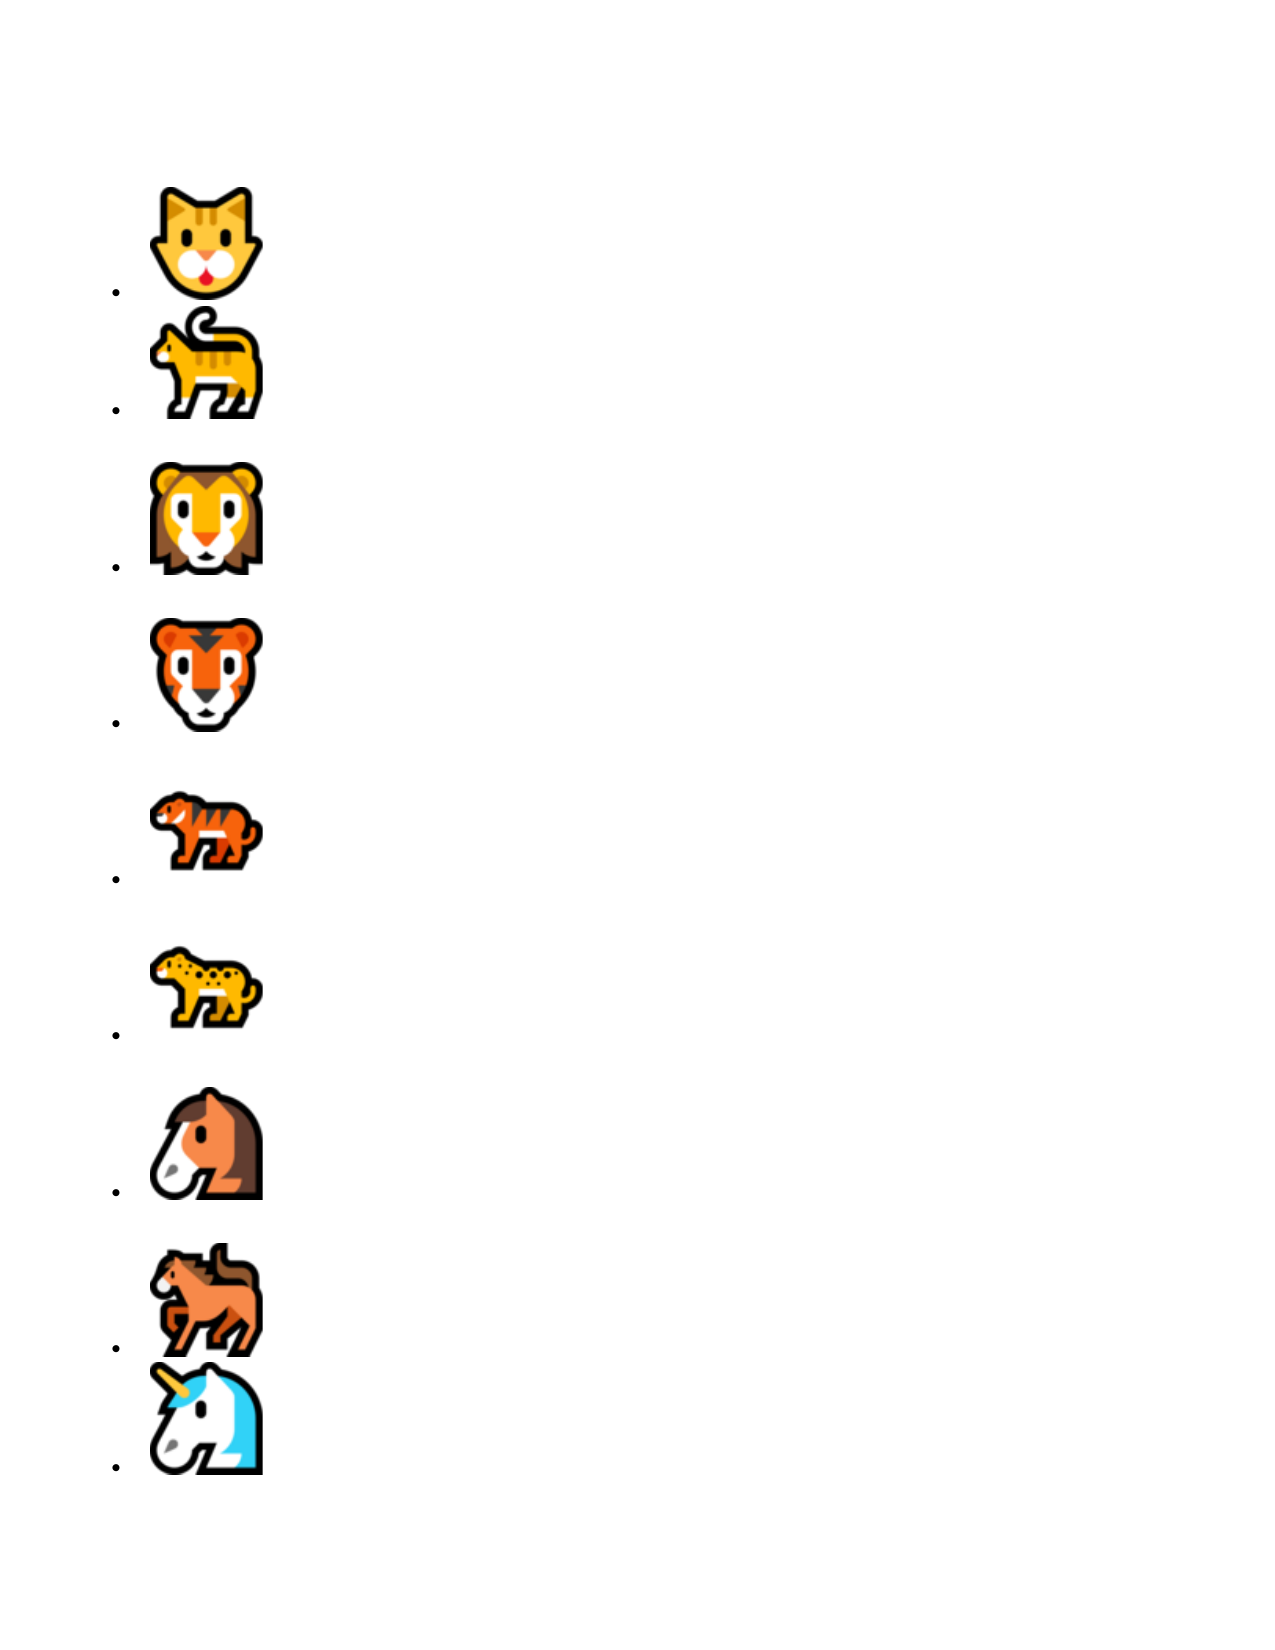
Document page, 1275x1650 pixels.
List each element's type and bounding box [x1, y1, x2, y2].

picture [150, 1243, 263, 1357]
picture [150, 306, 263, 419]
picture [150, 931, 263, 1044]
picture [150, 775, 263, 888]
picture [150, 187, 263, 300]
picture [150, 618, 263, 732]
picture [150, 462, 263, 575]
picture [150, 1362, 263, 1475]
picture [150, 1087, 263, 1200]
